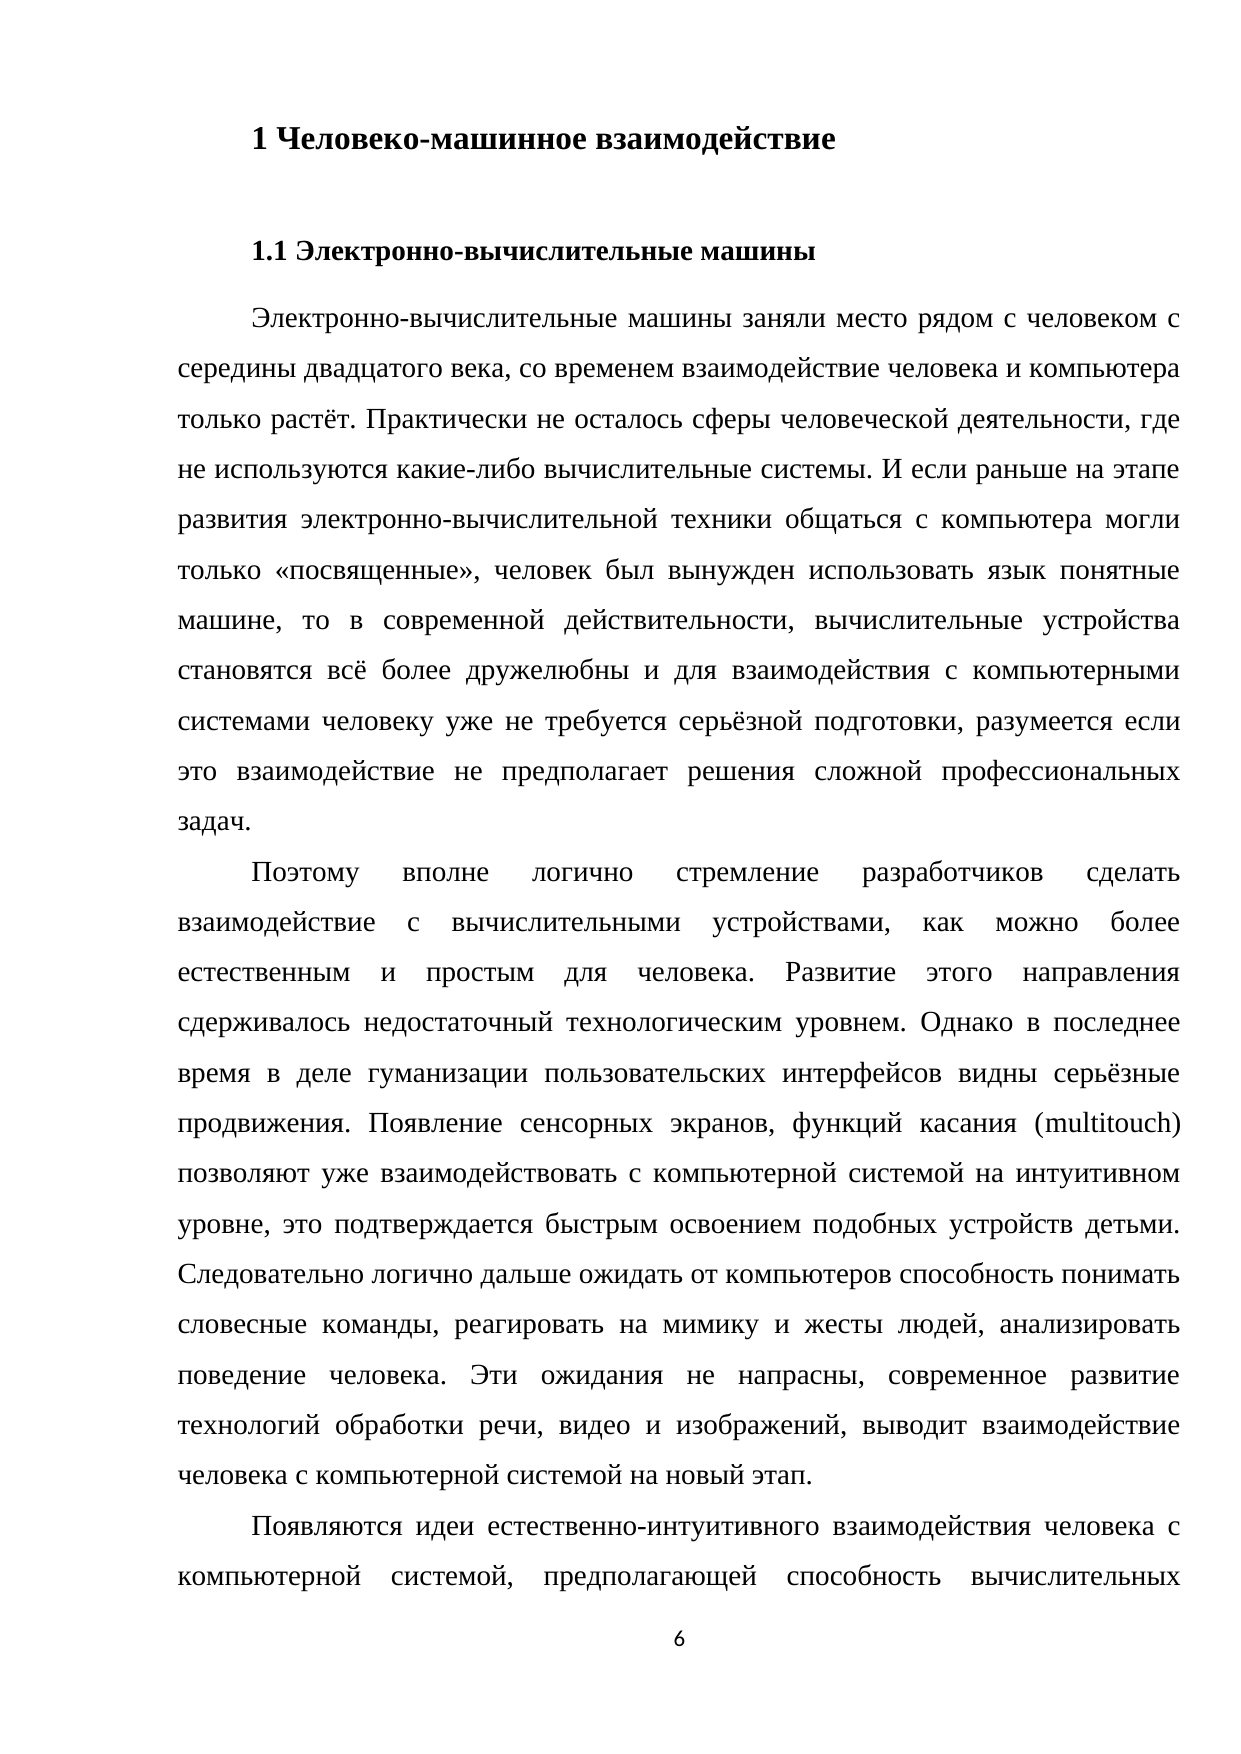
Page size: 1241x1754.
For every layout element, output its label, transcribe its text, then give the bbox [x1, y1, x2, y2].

text Поэтому вполне логично стремление разработчиков сделать взаимодействие с вычислительными устройствами, как можно более естественным и простым для человека. Развитие этого направления сдерживалось недостаточный технологическим уровнем. Однако в последнее время в деле гуманизации пользовательских интерфейсов видны серьёзные продвижения. Появление сенсорных экранов, функций касания (multitouch) позволяют уже взаимодействовать с компьютерной системой на интуитивном уровне, это подтверждается быстрым освоением подобных устройств детьми. Следовательно логично дальше ожидать от компьютеров способность понимать словесные команды, реагировать на мимику и жесты людей, анализировать поведение человека. Эти ожидания не напрасны, современное развитие технологий обработки речи, видео и изображений, выводит взаимодействие человека с компьютерной системой на новый этап. [177, 854, 1181, 1491]
text 1.1 Электронно-вычислительные машины [177, 233, 1181, 267]
text Электронно-вычислительные машины заняли место рядом с человеком с середины двадцатого века, со временем взаимодействие человека и компьютера только растёт. Практически не осталось сферы человеческой деятельности, где не используются какие-либо вычислительные системы. И если раньше на этапе развития электронно-вычислительной техники общаться с компьютера могли только «посвященные», человек был вынужден использовать язык понятные машине, то в современной действительности, вычислительные устройства становятся всё более дружелюбны и для взаимодействия с компьютерными системами человеку уже не требуется серьёзной подготовки, разумеется если это взаимодействие не предполагает решения сложной профессиональных задач. [177, 300, 1181, 837]
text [177, 1508, 1181, 1592]
text 1 Человеко-машинное взаимодействие [177, 118, 1181, 156]
